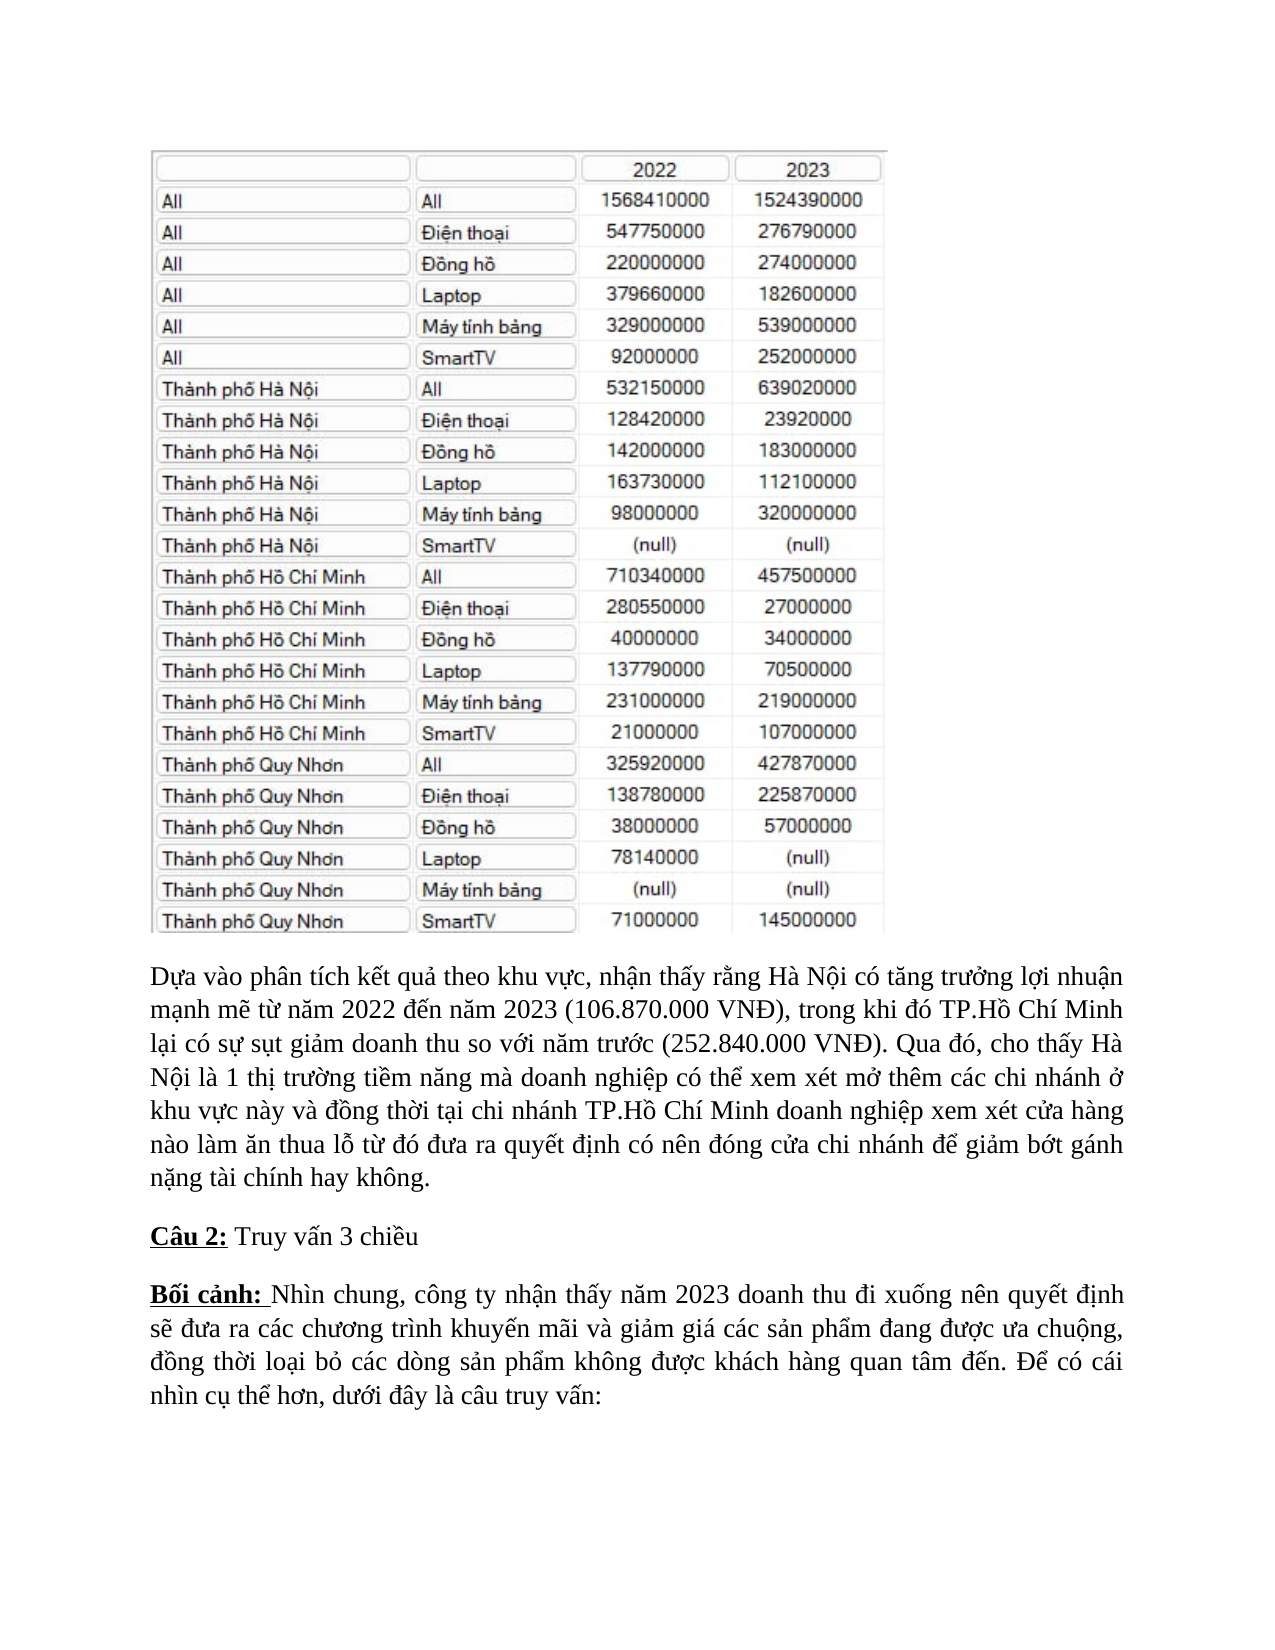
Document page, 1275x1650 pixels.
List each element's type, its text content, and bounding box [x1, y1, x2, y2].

text Dựa vào phân tích kết quả theo khu vực, nhận thấy rằng Hà Nội có tăng trưởng lợi nhuận mạnh mẽ từ năm 2022 đến năm 2023 (106.870.000 VNĐ), trong khi đó TP.Hồ Chí Minh lại có sự sụt giảm doanh thu so với năm trước (252.840.000 VNĐ). Qua đó, cho thấy Hà Nội là 1 thị trường tiềm năng mà doanh nghiệp có thể xem xét mở thêm các chi nhánh ở khu vực này và đồng thời tại chi nhánh TP.Hồ Chí Minh doanh nghiệp xem xét cửa hàng nào làm ăn thua lỗ từ đó đưa ra quyết định có nên đóng cửa chi nhánh để giảm bớt gánh nặng tài chính hay không. [150, 960, 1125, 1192]
text Bối cảnh: Nhìn chung, công ty nhận thấy năm 2023 doanh thu đi xuống nên quyết định sẽ đưa ra các chương trình khuyến mãi và giảm giá các sản phẩm đang được ưa chuộng, đồng thời loại bỏ các dòng sản phẩm không được khách hàng quan tâm đến. Để có cái nhìn cụ thể hơn, dưới đây là câu truy vấn: [150, 1278, 1125, 1410]
picture [150, 150, 888, 933]
text Câu 2: Truy vấn 3 chiều [150, 1220, 1125, 1251]
